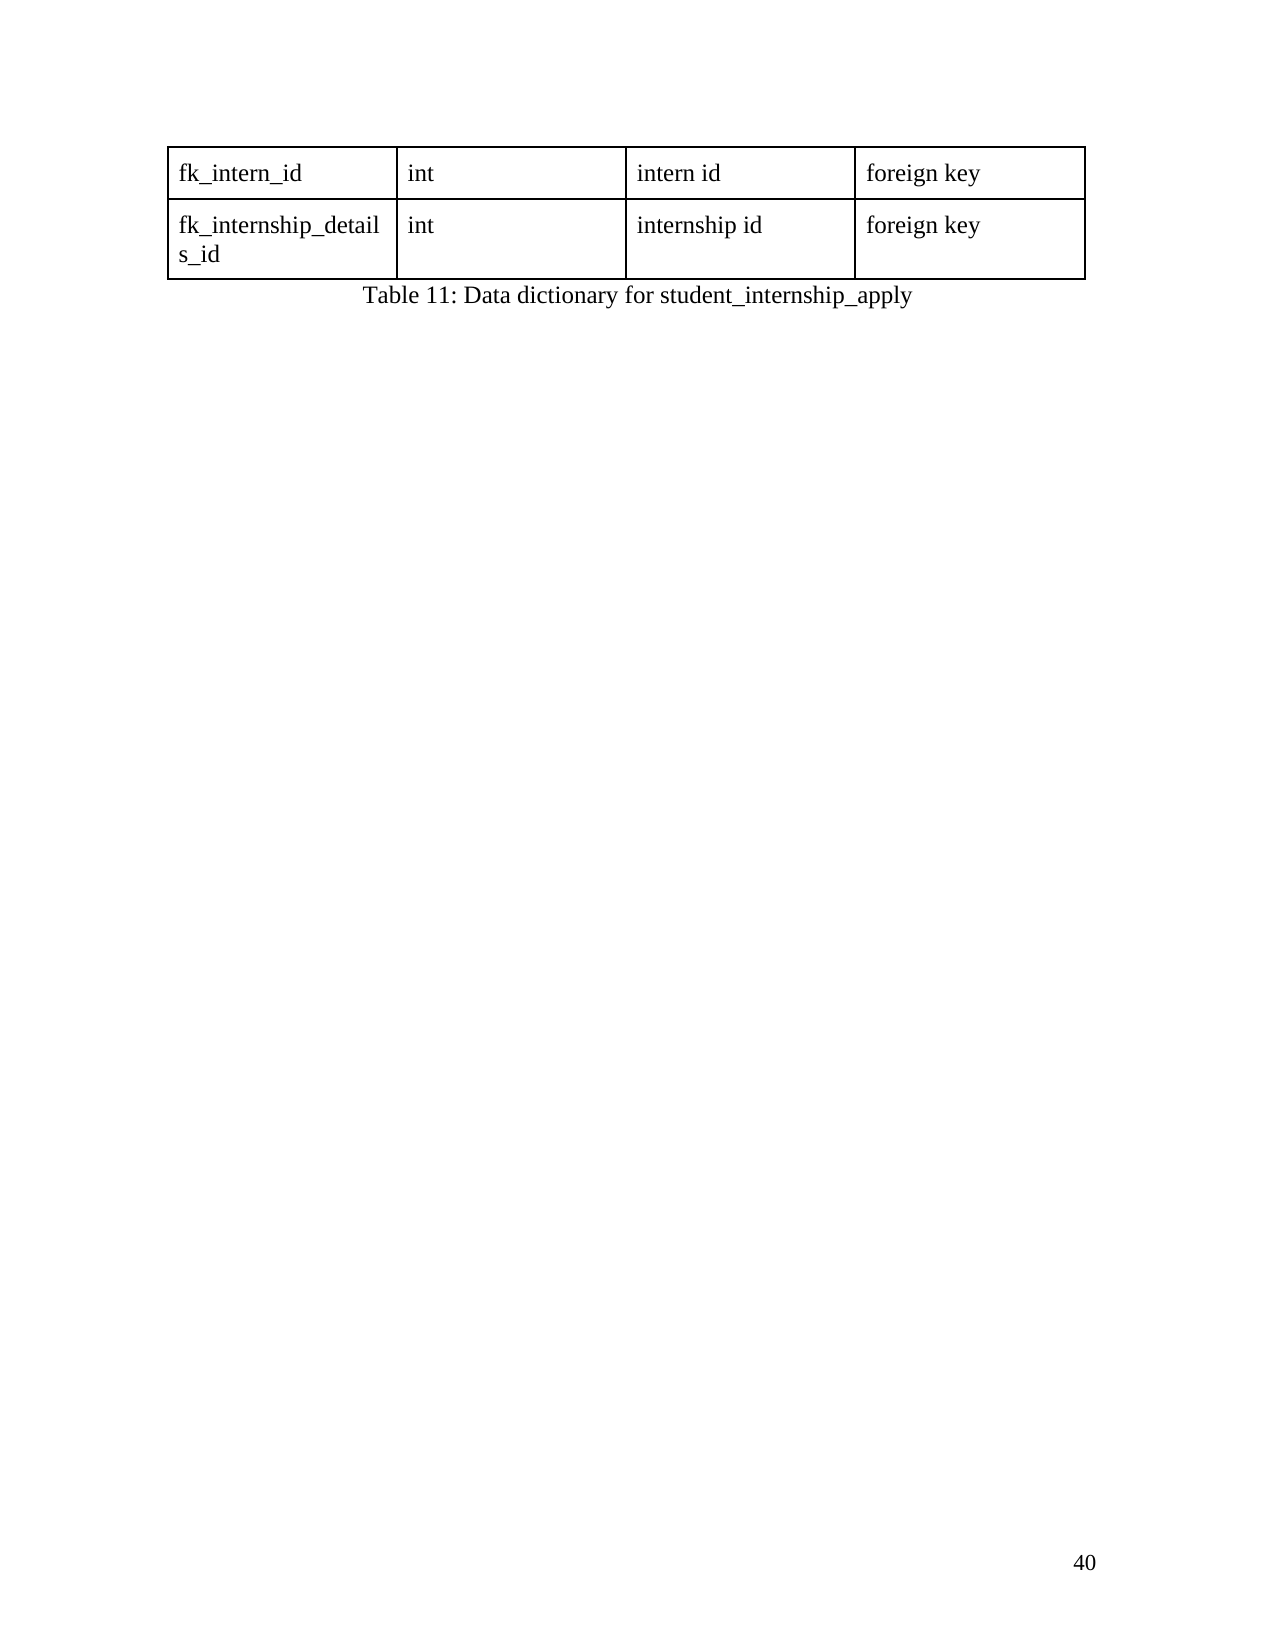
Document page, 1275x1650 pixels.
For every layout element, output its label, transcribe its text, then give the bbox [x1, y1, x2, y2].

table_cell int [398, 148, 625, 197]
table_cell intern id [627, 148, 854, 197]
table_cell fk_internship_details_id [169, 200, 396, 278]
table_cell fk_intern_id [169, 148, 396, 197]
table_cell foreign key [856, 148, 1084, 197]
table_cell int [398, 200, 625, 278]
text Table 11: Data dictionary for student_internship_apply [179, 280, 1096, 309]
table_cell internship id [627, 200, 854, 278]
table_cell foreign key [856, 200, 1084, 278]
